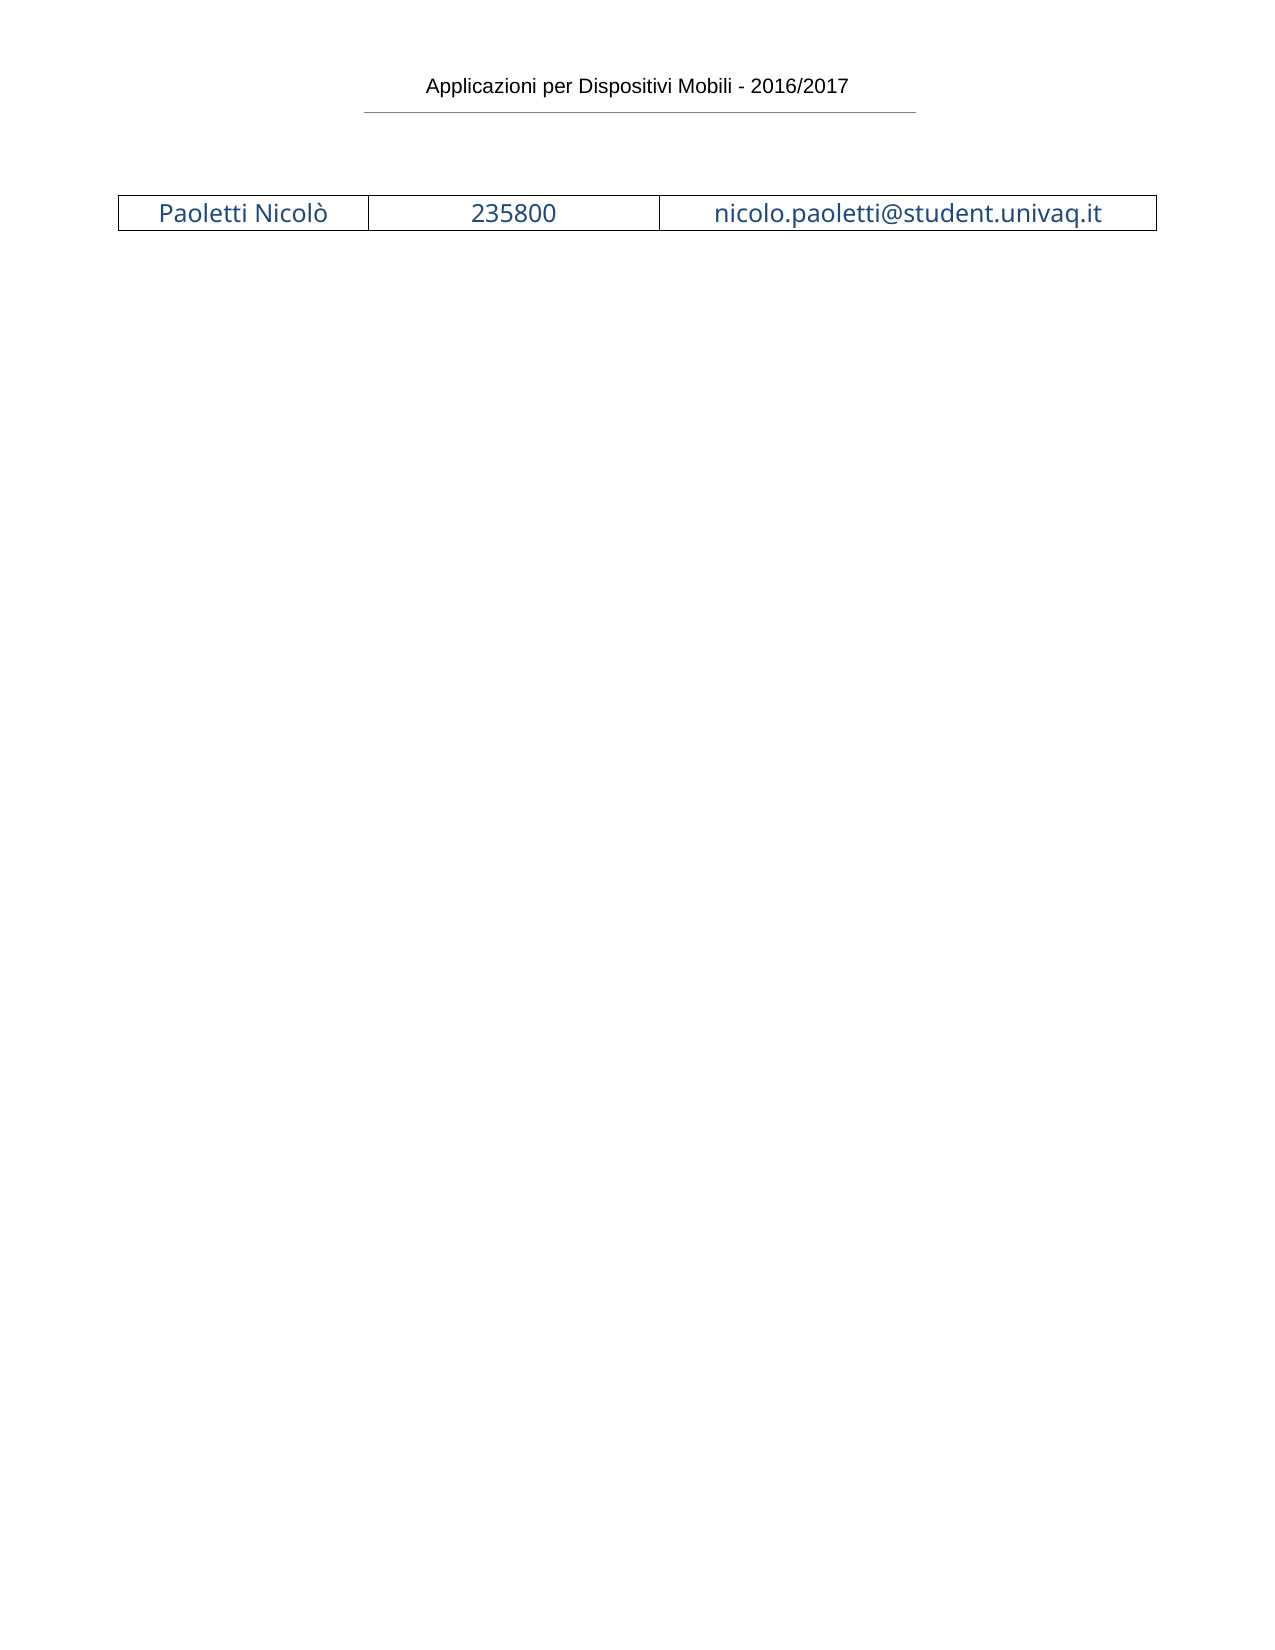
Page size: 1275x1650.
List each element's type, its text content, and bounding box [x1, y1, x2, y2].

table_cell nicolo.paoletti@student.univaq.it [660, 196, 1156, 230]
table_cell 235800 [369, 196, 659, 230]
table_cell Paoletti Nicolò [119, 196, 368, 230]
